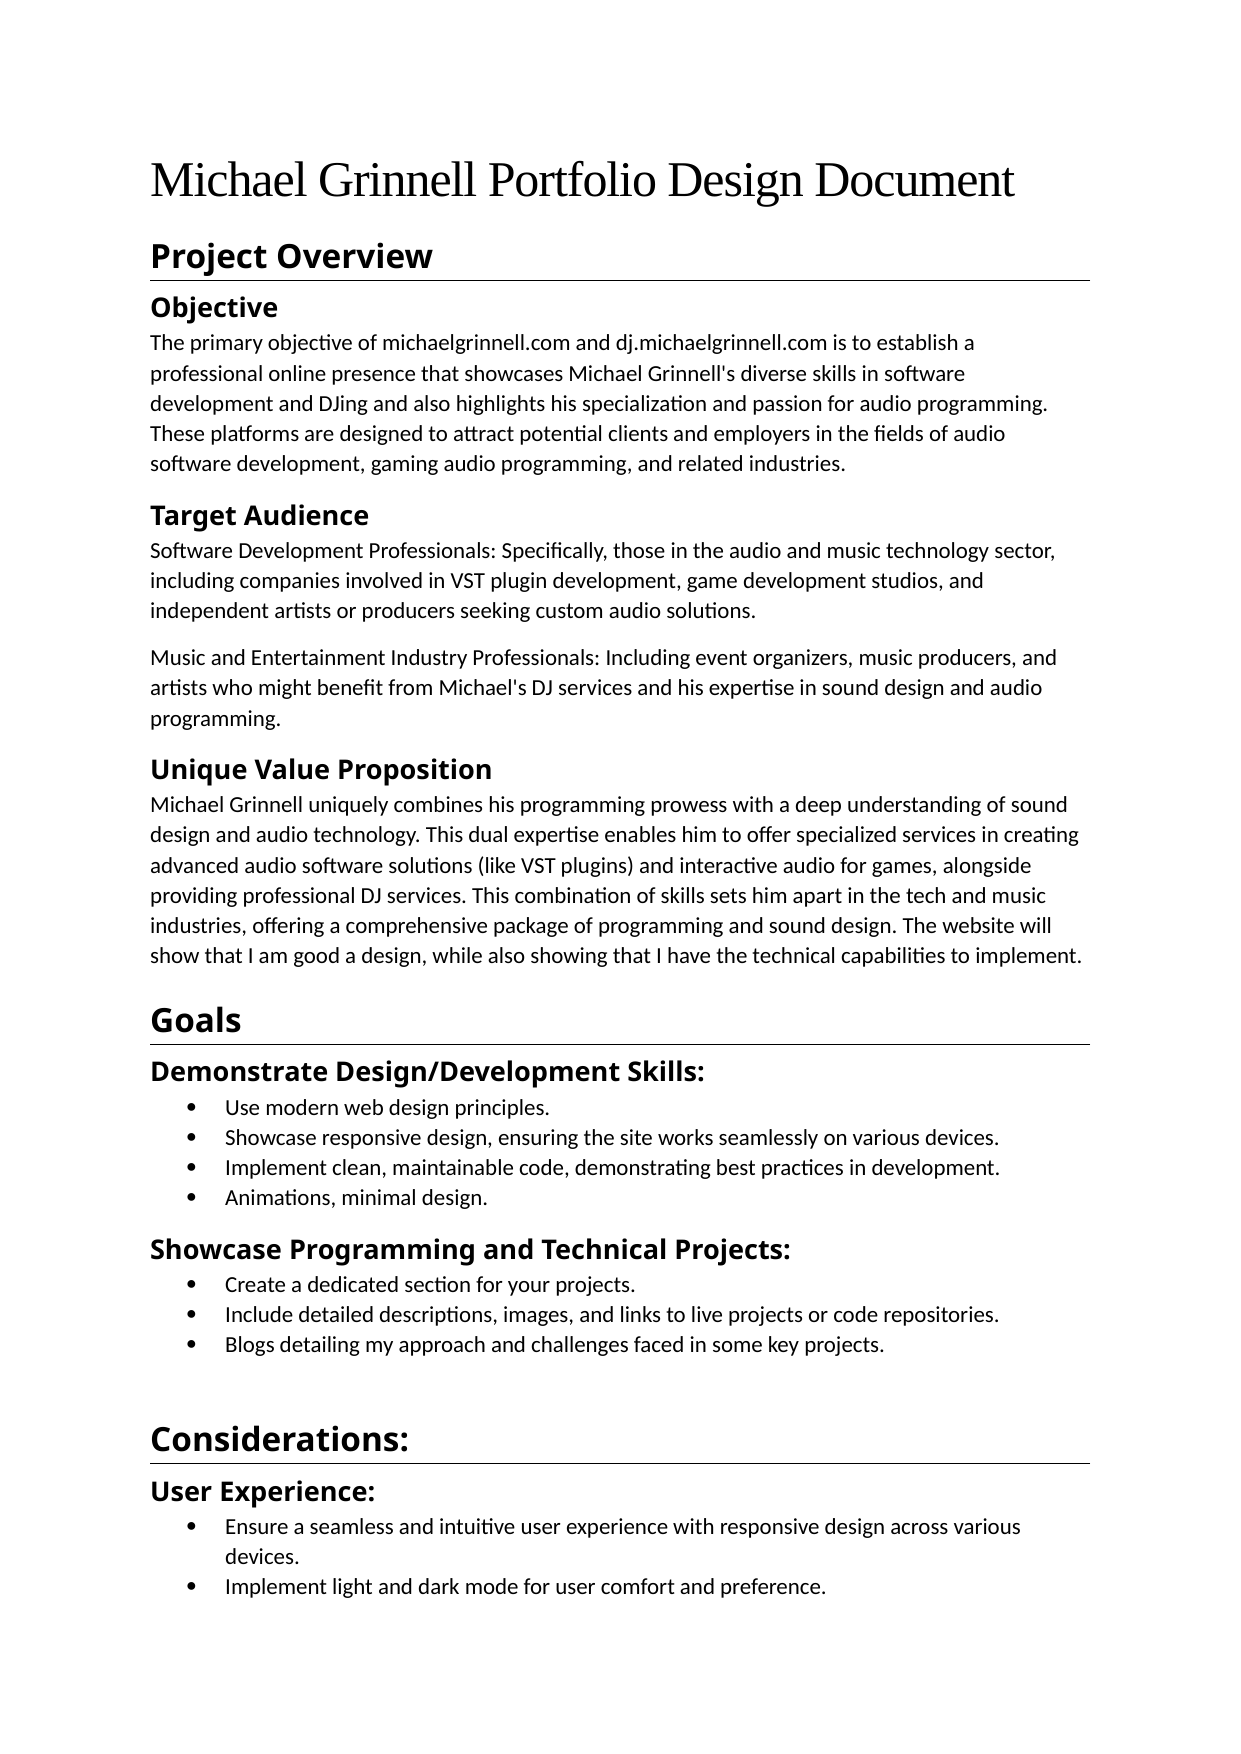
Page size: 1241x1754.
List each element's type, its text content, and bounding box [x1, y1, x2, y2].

list Include detailed descriptions, images, and links to live projects or code repositories. [187, 1300, 1090, 1328]
text Michael Grinnell uniquely combines his programming prowess with a deep understanding of sound design and audio technology. This dual expertise enables him to offer specialized services in creating advanced audio software solutions (like VST plugins) and interactive audio for games, alongside providing professional DJ services. This combination of skills sets him apart in the tech and music industries, offering a comprehensive package of programming and sound design. The website will show that I am good a design, while also showing that I have the technical capabilities to implement. [150, 790, 1090, 969]
list Blogs detailing my approach and challenges faced in some key projects. [187, 1330, 1090, 1389]
subtitle Unique Value Proposition [150, 751, 1090, 787]
subtitle User Experience: [150, 1472, 1090, 1509]
subtitle Project Overview [150, 232, 1090, 280]
list Create a dedicated section for your projects. [187, 1270, 1090, 1298]
subtitle Target Audience [150, 496, 1090, 533]
text The primary objective of michaelgrinnell.com and dj.michaelgrinnell.com is to establish a professional online presence that showcases Michael Grinnell's diverse skills in software development and DJing and also highlights his specialization and passion for audio programming. These platforms are designed to attract potential clients and employers in the fields of audio software development, gaming audio programming, and related industries. [150, 328, 1090, 477]
list Implement light and dark mode for user comfort and preference. [187, 1572, 1090, 1600]
subtitle Objective [150, 289, 1090, 326]
list Animations, minimal design. [187, 1183, 1090, 1211]
list Implement clean, maintainable code, demonstrating best practices in development. [187, 1153, 1090, 1181]
subtitle Goals [150, 997, 1090, 1044]
list Showcase responsive design, ensuring the site works seamlessly on various devices. [187, 1123, 1090, 1151]
list Ensure a seamless and intuitive user experience with responsive design across various devices. [187, 1512, 1090, 1570]
text Software Development Professionals: Specifically, those in the audio and music technology sector, including companies involved in VST plugin development, game development studios, and independent artists or producers seeking custom audio solutions. [150, 536, 1090, 624]
subtitle Showcase Programming and Technical Projects: [150, 1230, 1090, 1267]
subtitle Demonstrate Design/Development Skills: [150, 1053, 1090, 1090]
list Use modern web design principles. [187, 1093, 1090, 1121]
subtitle Considerations: [150, 1416, 1090, 1463]
text Music and Entertainment Industry Professionals: Including event organizers, music producers, and artists who might benefit from Michael's DJ services and his expertise in sound design and audio programming. [150, 643, 1090, 732]
title Michael Grinnell Portfolio Design Document [150, 150, 1090, 207]
